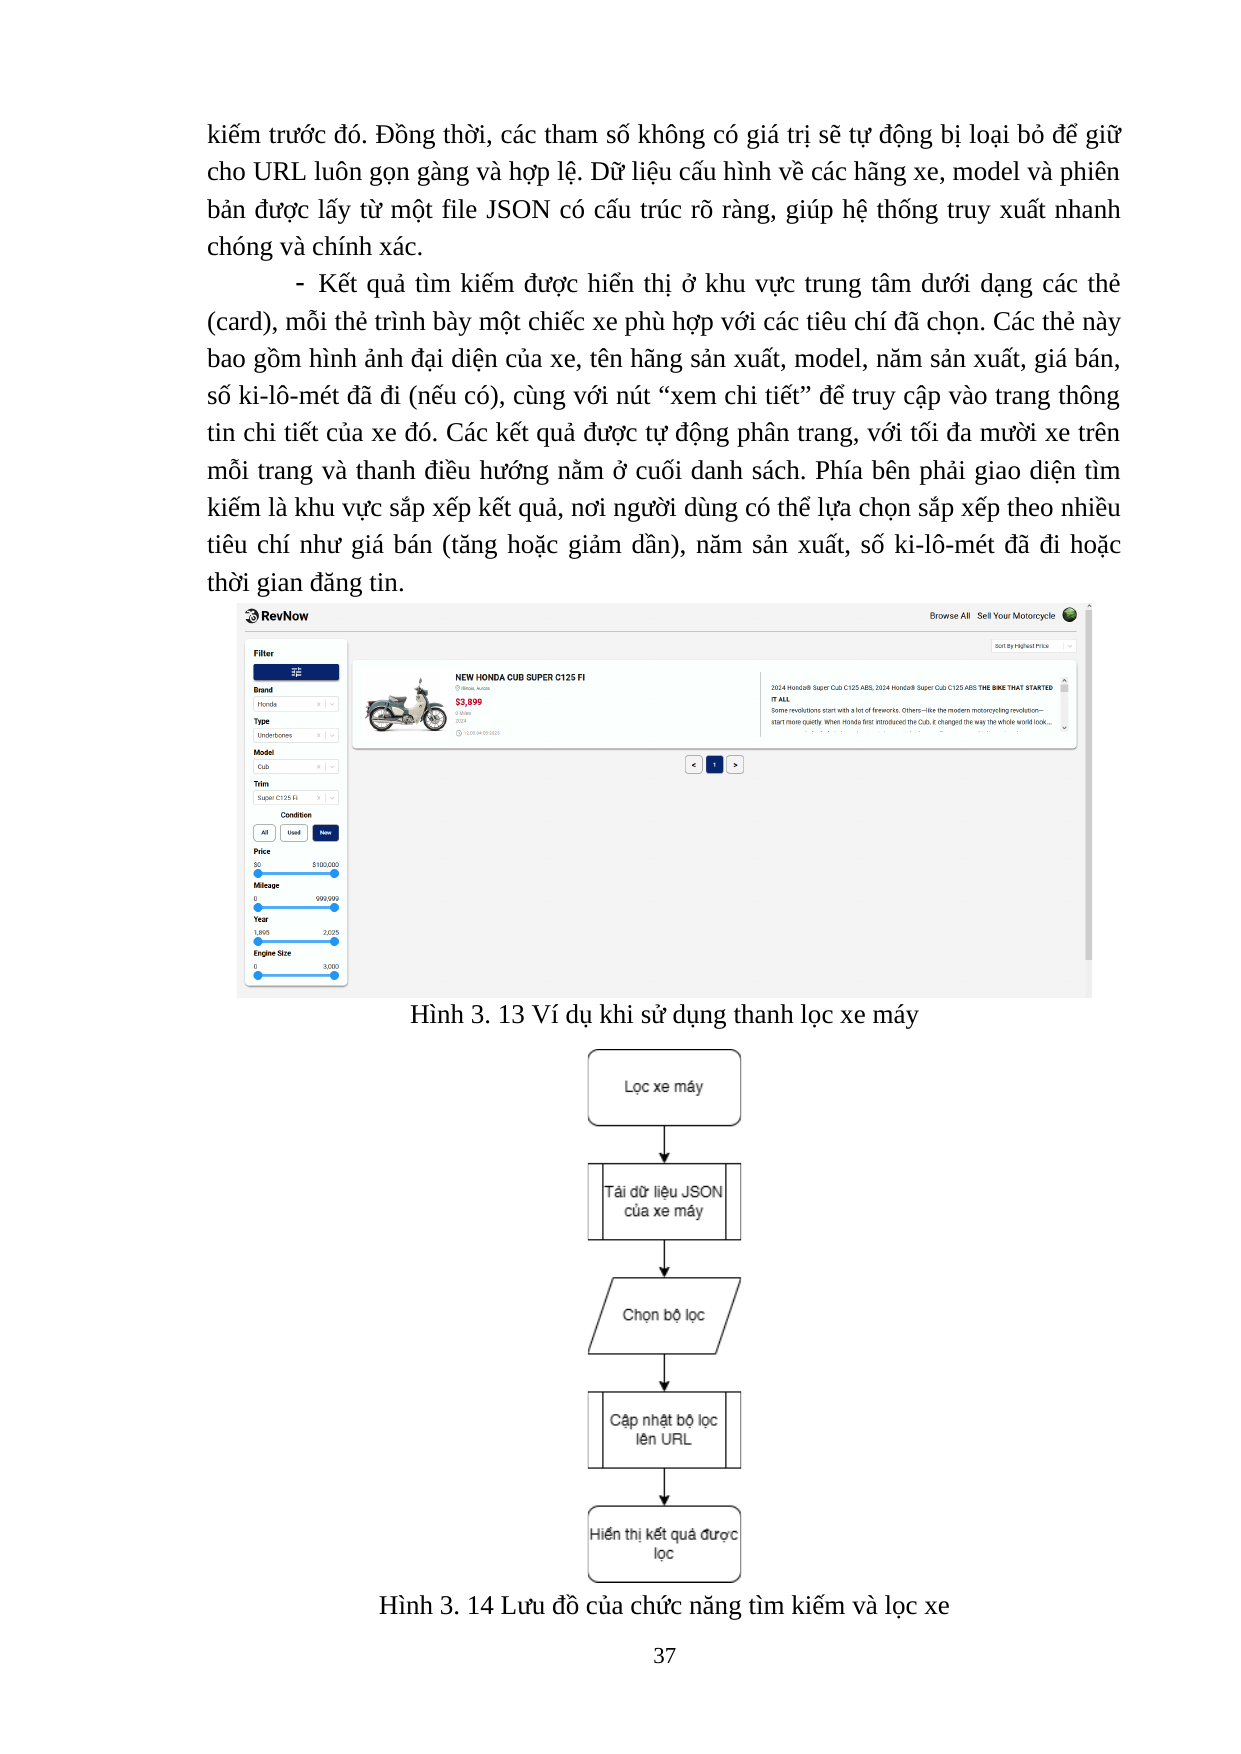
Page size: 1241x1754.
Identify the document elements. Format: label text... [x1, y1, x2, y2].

list Kết quả tìm kiếm được hiển thị ở khu vực trung tâm dưới dạng các thẻ (card), mỗi thẻ trình bày một chiếc xe phù hợp với các tiêu chí đã chọn. Các thẻ này bao gồm hình ảnh đại diện của xe, tên hãng sản xuất, model, năm sản xuất, giá bán, số ki-lô-mét đã đi (nếu có), cùng với nút “xem chi tiết” để truy cập vào trang thông tin chi tiết của xe đó. Các kết quả được tự động phân trang, với tối đa mười xe trên mỗi trang và thanh điều hướng nằm ở cuối danh sách. Phía bên phải giao diện tìm kiếm là khu vực sắp xếp kết quả, nơi người dùng có thể lựa chọn sắp xếp theo nhiều tiêu chí như giá bán (tăng hoặc giảm dần), năm sản xuất, số ki-lô-mét đã đi hoặc thời gian đăng tin. [207, 267, 1122, 597]
text Hình 3. 13 Ví dụ khi sử dụng thanh lọc xe máy [207, 998, 1122, 1029]
text Hình 3. 14 Lưu đồ của chức năng tìm kiếm và lọc xe [207, 1589, 1122, 1620]
picture [236, 603, 1093, 998]
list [207, 118, 1122, 261]
picture [587, 1049, 742, 1583]
